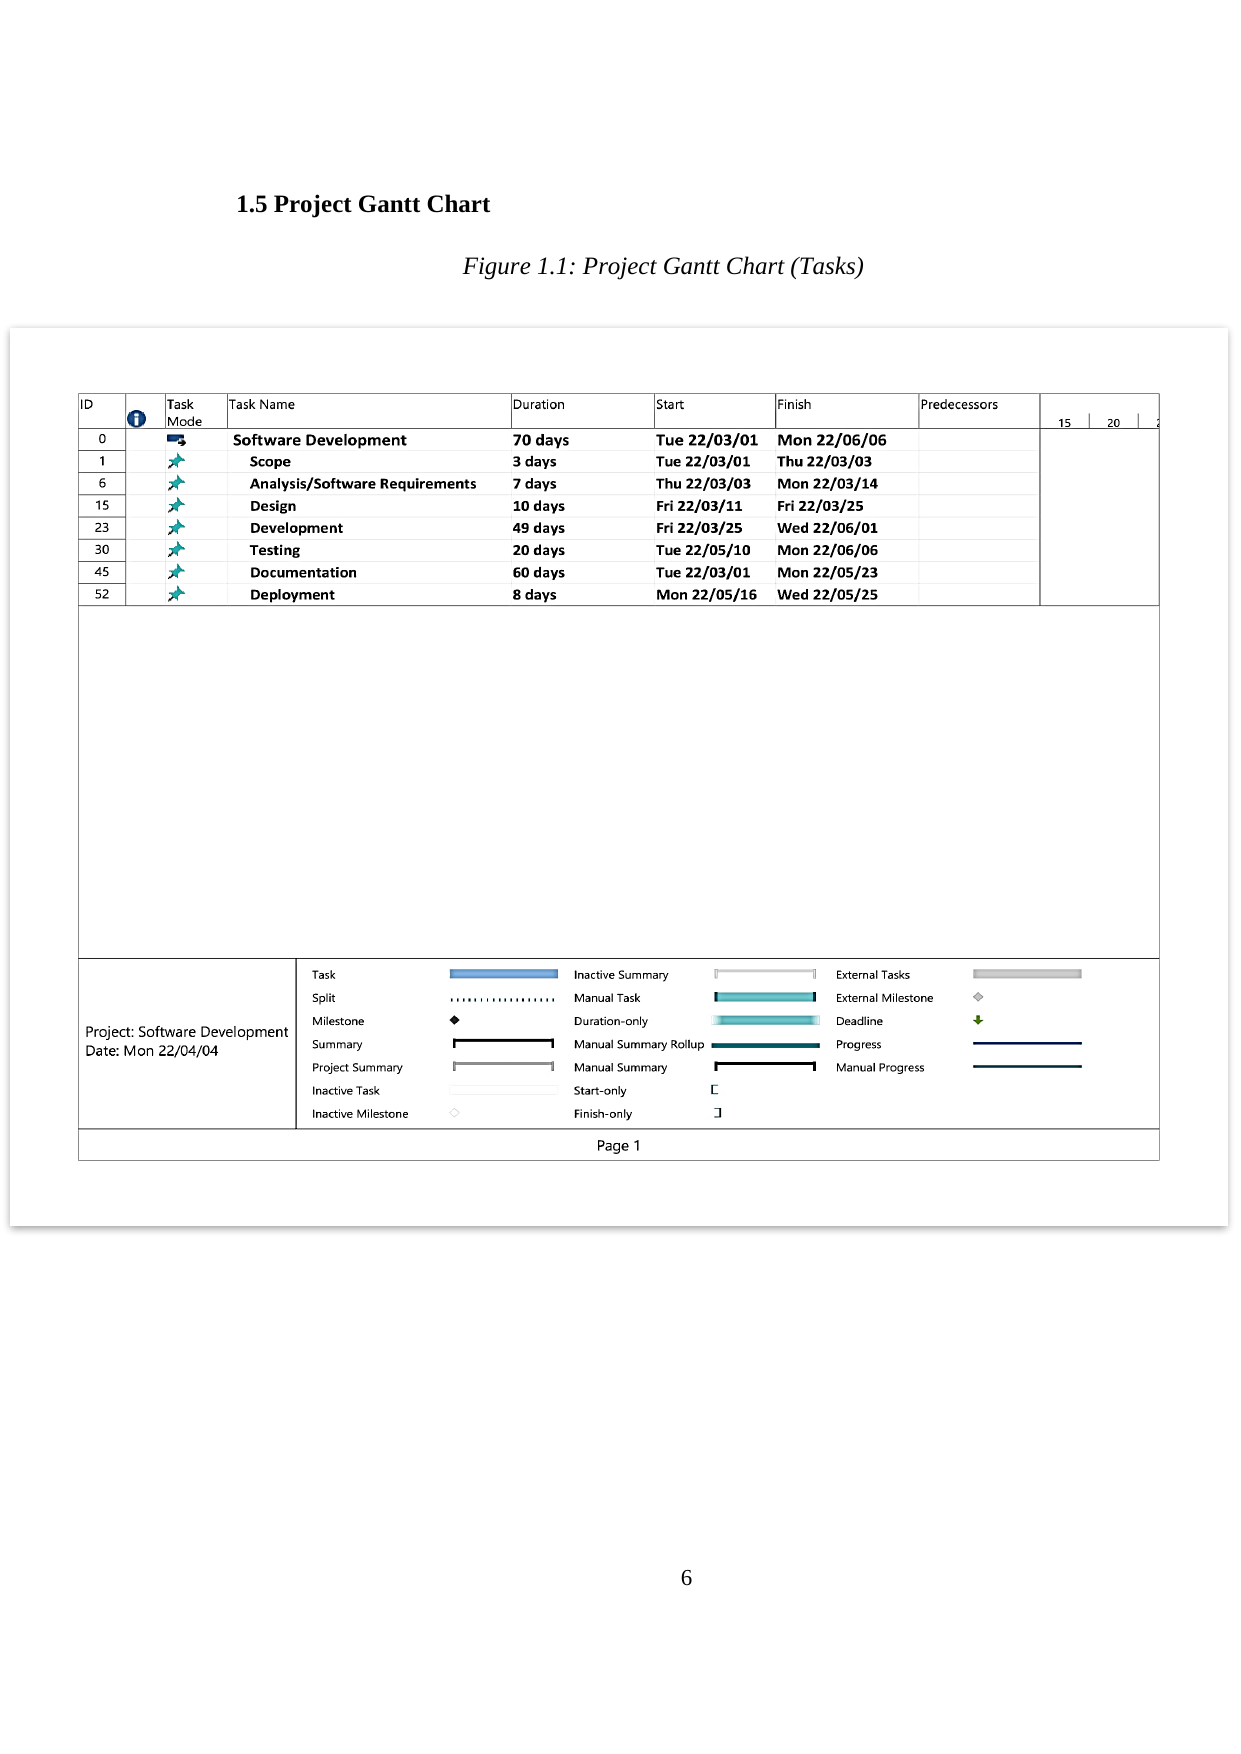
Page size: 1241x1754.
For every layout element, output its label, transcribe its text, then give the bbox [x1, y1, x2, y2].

subtitle Project Gantt Chart [236, 189, 1090, 218]
title Figure 1.1: Project Gantt Chart (Tasks) [236, 251, 1090, 280]
picture [25, 342, 1213, 1212]
